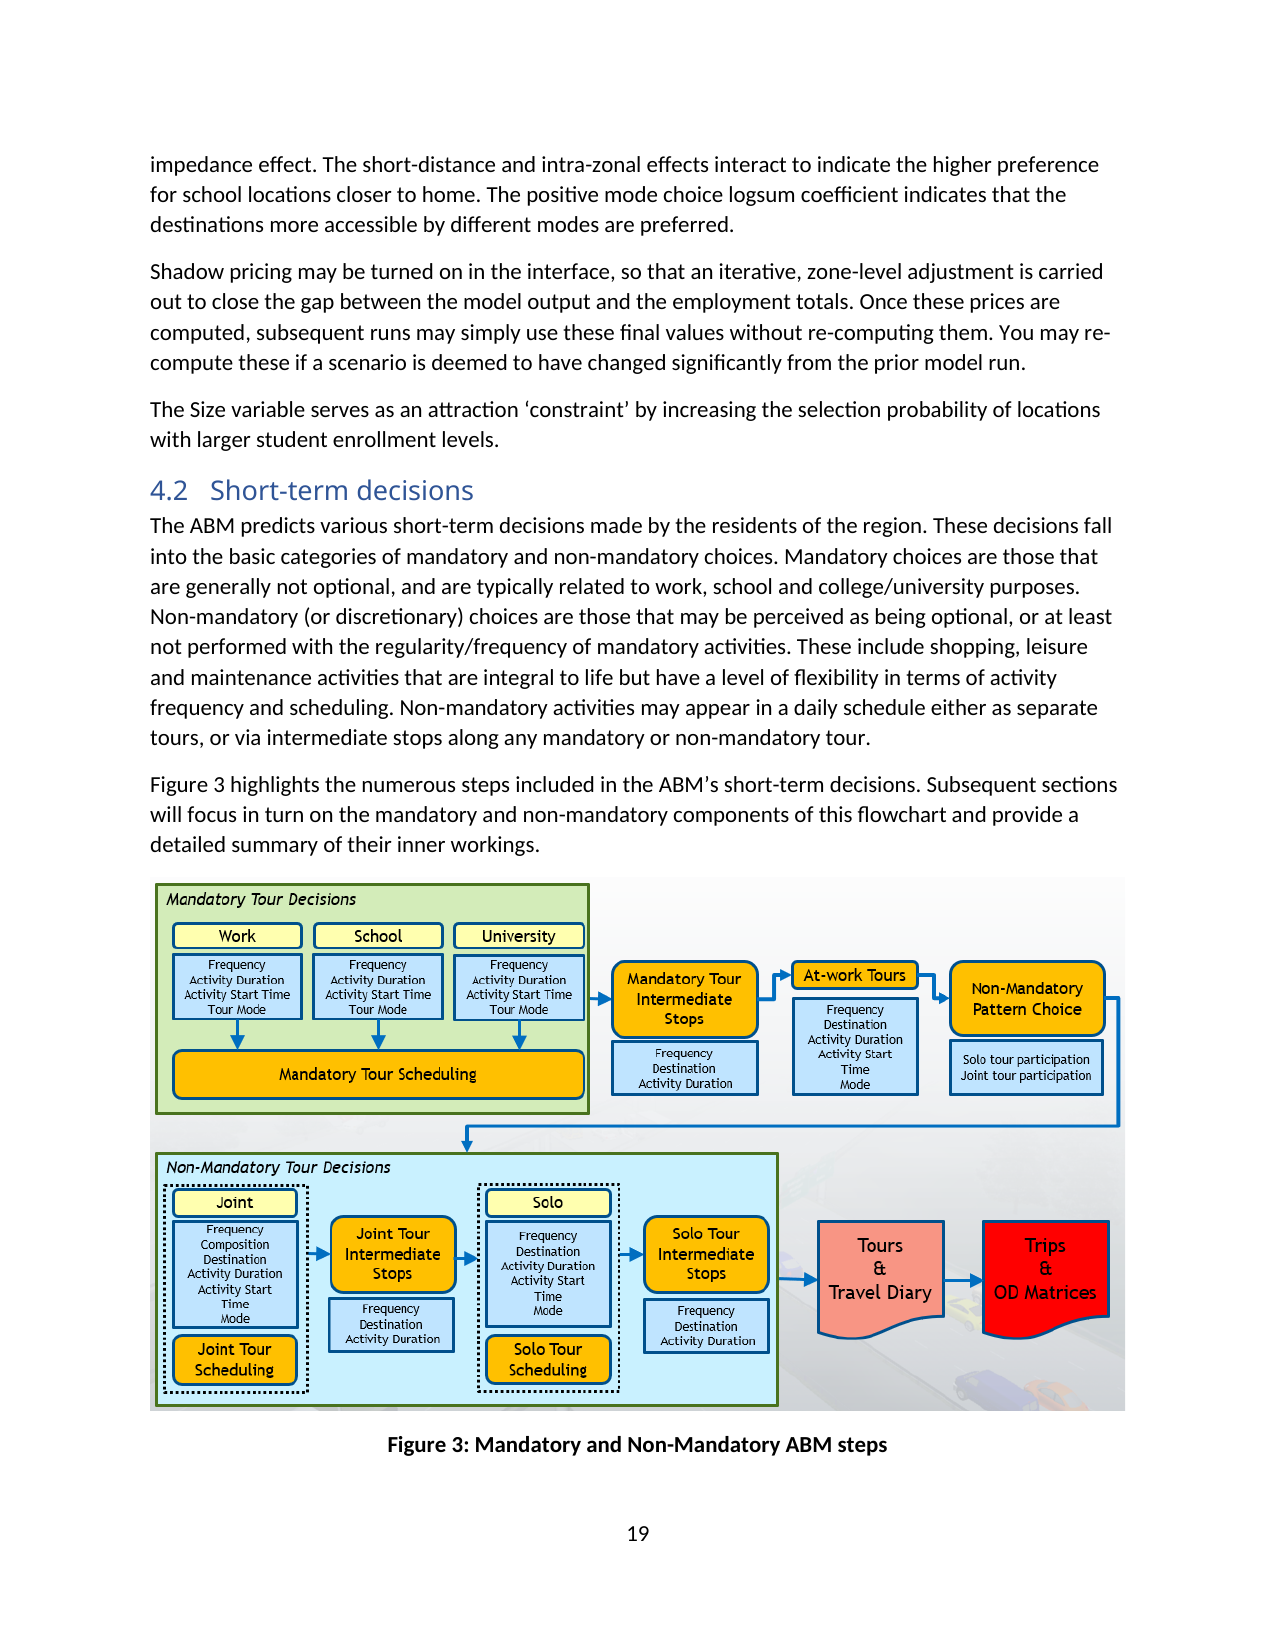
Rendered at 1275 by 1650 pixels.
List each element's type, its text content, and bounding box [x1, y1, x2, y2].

subtitle Short-term decisions [150, 472, 1125, 509]
text The Size variable serves as an attraction ‘constraint’ by increasing the selection probability of locations with larger student enrollment levels. [150, 395, 1125, 453]
text The ABM predicts various short-term decisions made by the residents of the region. These decisions fall into the basic categories of mandatory and non-mandatory choices. Mandatory choices are those that are generally not optional, and are typically related to work, school and college/university purposes. Non-mandatory (or discretionary) choices are those that may be perceived as being optional, or at least not performed with the regularity/frequency of mandatory activities. These include shopping, leisure and maintenance activities that are integral to life but have a level of flexibility in terms of activity frequency and scheduling. Non-mandatory activities may appear in a daily schedule either as separate tours, or via intermediate stops along any mandatory or non-mandatory tour. [150, 512, 1125, 751]
text Shadow pricing may be turned on in the interface, so that an iterative, zone-level adjustment is carried out to close the gap between the model output and the employment totals. Once these prices are computed, subsequent runs may simply use these final values without re-computing them. You may re-compute these if a scenario is deemed to have changed significantly from the prior model run. [150, 257, 1125, 376]
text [150, 150, 1125, 238]
picture [150, 877, 1125, 1411]
text Figure 3 highlights the numerous steps included in the ABM’s short-term decisions. Subsequent sections will focus in turn on the mandatory and non-mandatory components of this flowchart and provide a detailed summary of their inner workings. [150, 770, 1125, 858]
text Figure 3: Mandatory and Non-Mandatory ABM steps [150, 1430, 1125, 1458]
